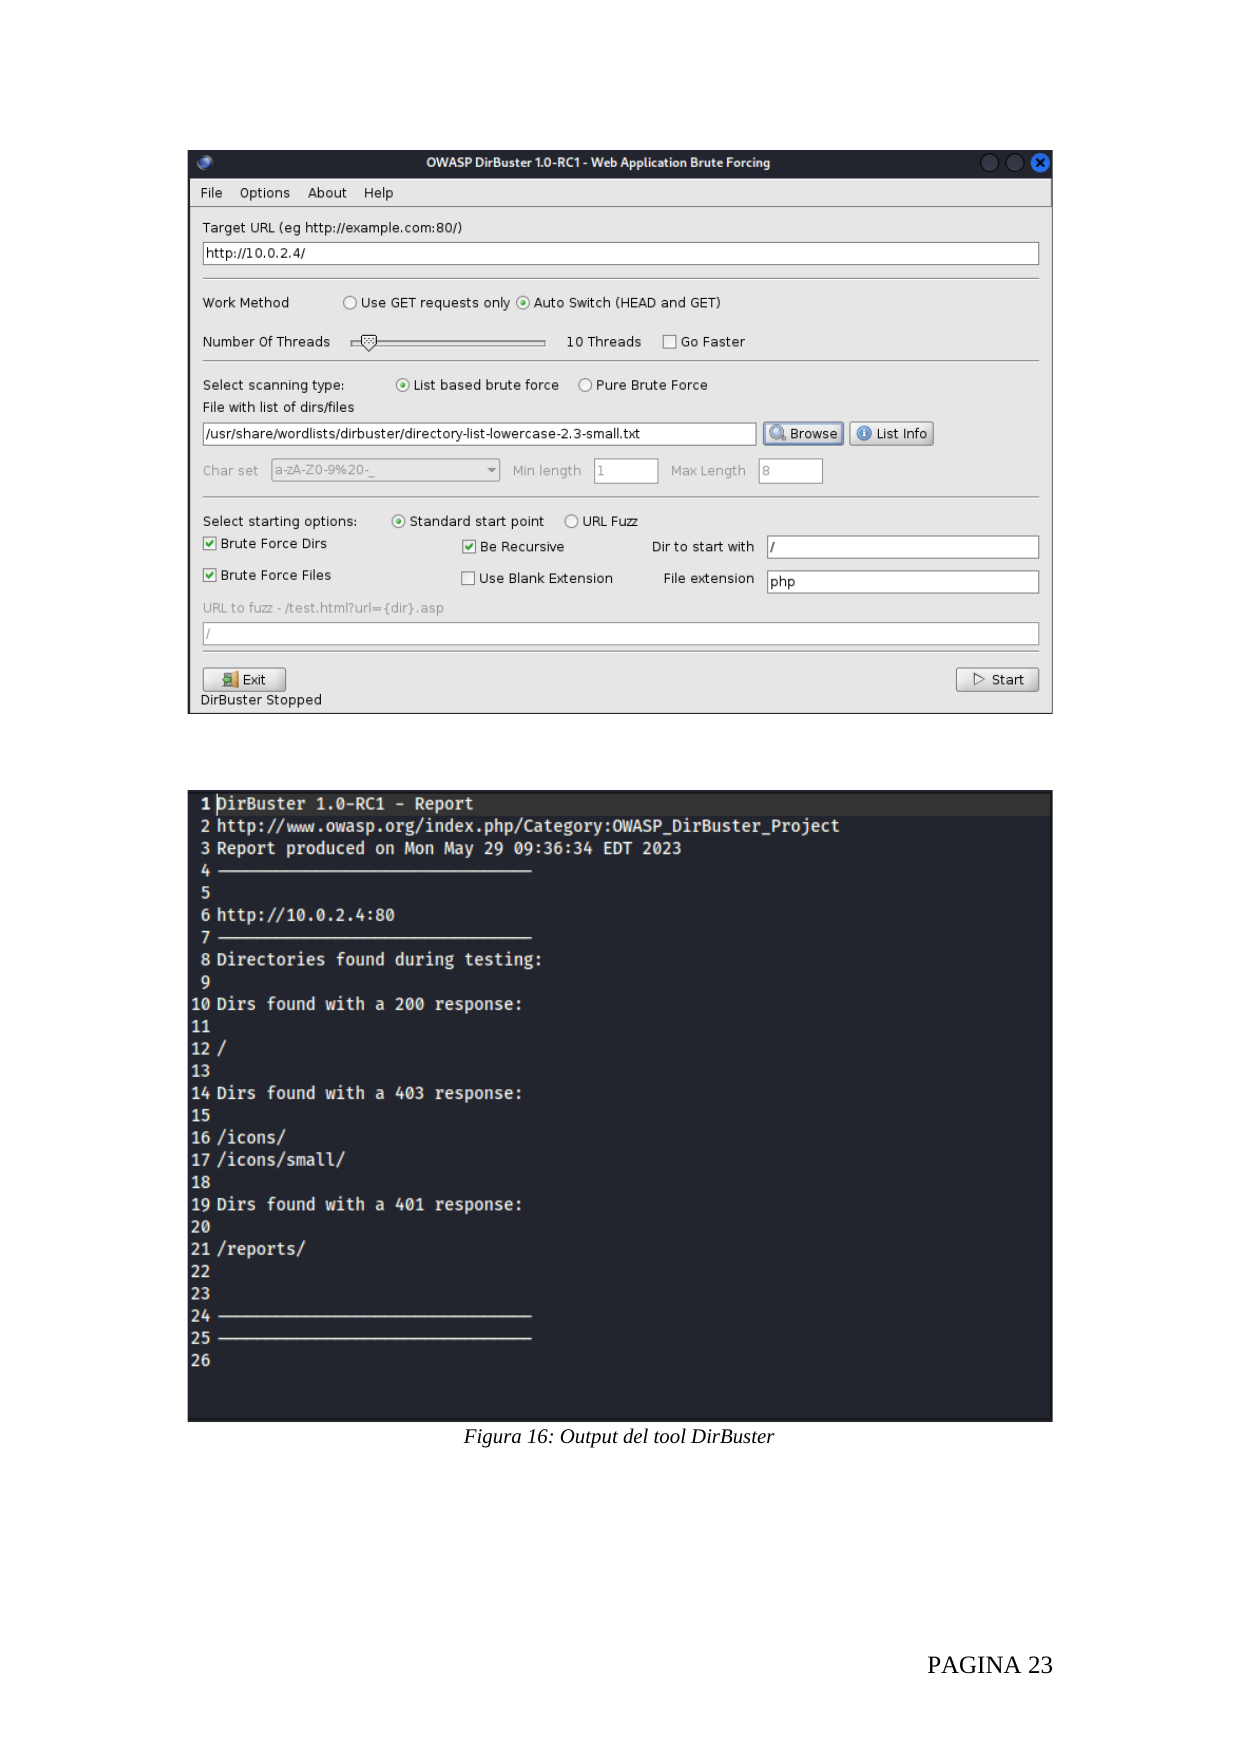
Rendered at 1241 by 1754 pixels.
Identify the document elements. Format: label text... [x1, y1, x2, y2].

text Figura 16: Output del tool DirBuster [187, 1422, 1053, 1448]
picture [187, 790, 1053, 1422]
picture [187, 150, 1053, 714]
